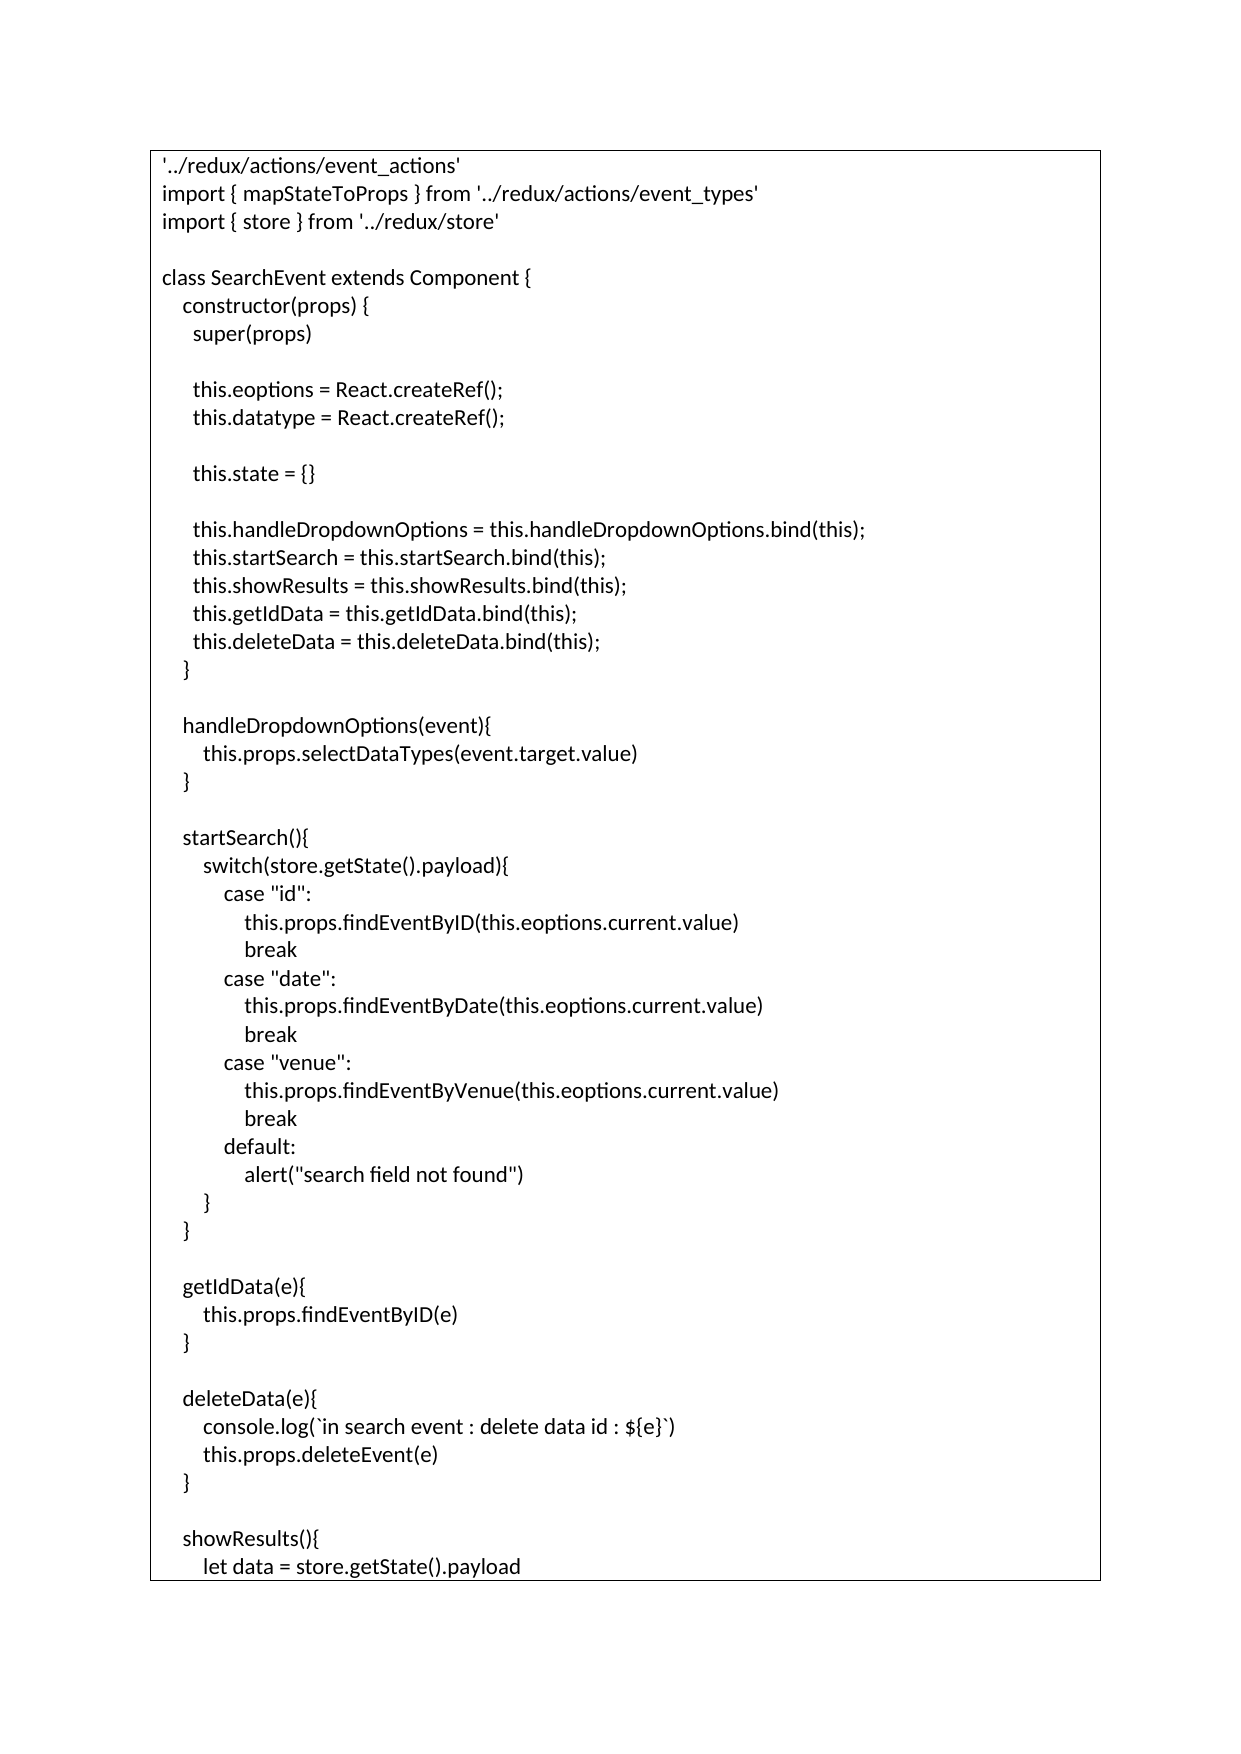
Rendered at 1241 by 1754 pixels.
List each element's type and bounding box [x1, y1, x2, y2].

table_cell [151, 151, 1100, 1580]
